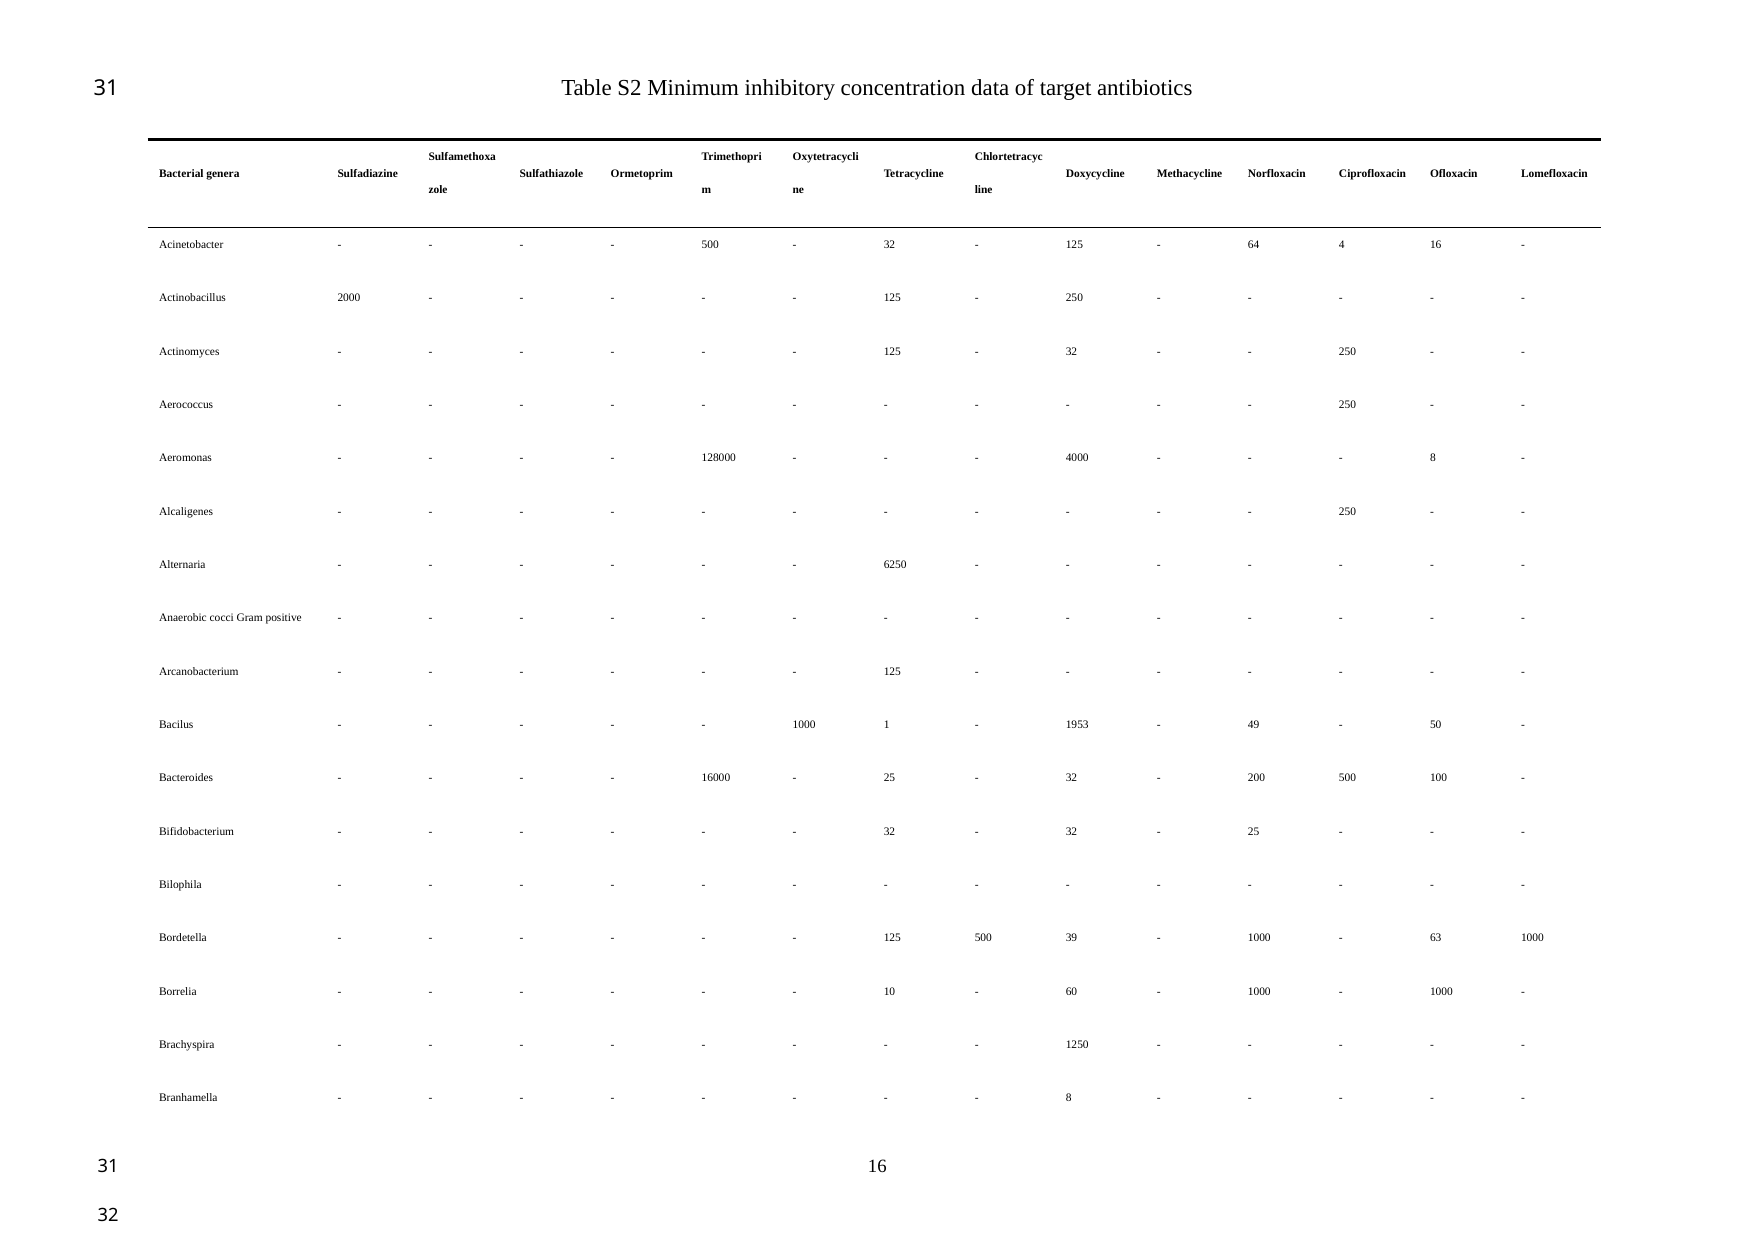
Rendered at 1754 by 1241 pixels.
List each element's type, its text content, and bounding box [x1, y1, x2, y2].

table_cell - [508, 388, 599, 441]
table_cell - [690, 868, 781, 921]
table_cell - [781, 548, 872, 601]
table_cell - [599, 1028, 690, 1081]
text Table S2 Minimum inhibitory concentration data of target antibiotics [148, 71, 1606, 103]
table_cell - [963, 1081, 1054, 1134]
table_cell - [1054, 388, 1145, 441]
table_cell - [1419, 655, 1509, 708]
table_cell 1953 [1054, 708, 1145, 761]
table_cell - [872, 601, 963, 654]
table_cell - [690, 281, 781, 334]
table_cell 1000 [1510, 921, 1601, 974]
table_cell 60 [1054, 975, 1145, 1028]
table_cell 50 [1419, 708, 1509, 761]
table_cell - [326, 1028, 417, 1081]
table_cell - [417, 281, 508, 334]
table_cell 250 [1054, 281, 1145, 334]
table_cell - [1236, 495, 1327, 548]
table_cell - [1054, 868, 1145, 921]
table_cell - [599, 708, 690, 761]
table_cell Aeromonas [148, 441, 326, 494]
table_cell - [963, 601, 1054, 654]
table_cell - [1236, 868, 1327, 921]
table_cell - [1145, 761, 1236, 814]
table_cell - [1054, 548, 1145, 601]
table_cell - [508, 548, 599, 601]
table_cell - [872, 1081, 963, 1134]
table_cell 500 [1328, 761, 1418, 814]
table_cell - [690, 335, 781, 388]
table_cell - [781, 1081, 872, 1134]
table_header Ciprofloxacin [1328, 141, 1418, 226]
table_cell - [326, 441, 417, 494]
table_cell Anaerobic cocci Gram positive [148, 601, 326, 654]
table_cell - [326, 868, 417, 921]
table_cell 1000 [1236, 921, 1327, 974]
table_cell - [781, 975, 872, 1028]
table_cell - [599, 655, 690, 708]
table_cell - [963, 281, 1054, 334]
table_cell - [781, 495, 872, 548]
table_cell - [1510, 655, 1601, 708]
table_cell - [963, 495, 1054, 548]
table_cell - [690, 975, 781, 1028]
table_cell - [599, 548, 690, 601]
table_cell - [508, 655, 599, 708]
table_header Trimethoprim [690, 141, 781, 226]
table_header Bacterial genera [148, 141, 326, 226]
table_cell - [508, 281, 599, 334]
table_cell - [781, 815, 872, 868]
table_cell 4 [1328, 228, 1418, 281]
table_cell - [1145, 975, 1236, 1028]
table_header Norfloxacin [1236, 141, 1327, 226]
table_cell - [326, 601, 417, 654]
table_cell 8 [1419, 441, 1509, 494]
table_cell - [417, 708, 508, 761]
table_cell Alcaligenes [148, 495, 326, 548]
table_cell - [963, 548, 1054, 601]
table_cell 500 [963, 921, 1054, 974]
table_header Sulfadiazine [326, 141, 417, 226]
table_cell - [1419, 868, 1509, 921]
table_cell - [1145, 335, 1236, 388]
table_cell - [963, 388, 1054, 441]
table_cell Brachyspira [148, 1028, 326, 1081]
table_cell 1000 [781, 708, 872, 761]
table_cell - [508, 335, 599, 388]
table_cell - [1145, 388, 1236, 441]
table_cell 32 [872, 815, 963, 868]
table_cell Bacteroides [148, 761, 326, 814]
table_cell - [1510, 548, 1601, 601]
table_cell - [599, 761, 690, 814]
table_cell - [963, 655, 1054, 708]
table_header Ofloxacin [1419, 141, 1509, 226]
table_cell - [1145, 228, 1236, 281]
table_cell - [326, 921, 417, 974]
table_cell 200 [1236, 761, 1327, 814]
table_cell - [781, 868, 872, 921]
table_cell - [508, 601, 599, 654]
table_cell - [508, 495, 599, 548]
table_cell 250 [1328, 495, 1418, 548]
table_cell - [781, 921, 872, 974]
table_cell - [1145, 921, 1236, 974]
table_header Ormetoprim [599, 141, 690, 226]
table_cell - [326, 1081, 417, 1134]
table_cell Bifidobacterium [148, 815, 326, 868]
table_cell - [1328, 868, 1418, 921]
table_cell - [690, 815, 781, 868]
table_cell 64 [1236, 228, 1327, 281]
table_cell - [963, 868, 1054, 921]
table_cell - [417, 548, 508, 601]
table_cell - [1419, 601, 1509, 654]
table_cell 125 [872, 921, 963, 974]
table_cell - [872, 495, 963, 548]
table_cell 1 [872, 708, 963, 761]
table_cell - [508, 761, 599, 814]
table_cell - [417, 921, 508, 974]
table_cell - [690, 655, 781, 708]
table_cell 8 [1054, 1081, 1145, 1134]
table_cell - [1510, 601, 1601, 654]
table_cell 125 [872, 655, 963, 708]
table_cell 4000 [1054, 441, 1145, 494]
table_cell - [690, 601, 781, 654]
table_cell - [781, 281, 872, 334]
table_cell - [1145, 708, 1236, 761]
table_cell - [690, 1081, 781, 1134]
table_header Sulfamethoxazole [417, 141, 508, 226]
table_cell - [1510, 761, 1601, 814]
table_cell - [326, 975, 417, 1028]
table_cell - [1145, 441, 1236, 494]
table_cell - [417, 761, 508, 814]
table_cell - [963, 708, 1054, 761]
table_header Methacycline [1145, 141, 1236, 226]
table_cell 125 [1054, 228, 1145, 281]
table_cell 100 [1419, 761, 1509, 814]
table_cell - [1419, 1081, 1509, 1134]
table_cell - [1510, 815, 1601, 868]
table_cell - [1145, 815, 1236, 868]
table_cell - [1054, 655, 1145, 708]
table_cell 128000 [690, 441, 781, 494]
table_cell 1000 [1236, 975, 1327, 1028]
table_cell - [599, 388, 690, 441]
table_cell - [872, 388, 963, 441]
table_cell - [1510, 335, 1601, 388]
table_cell 2000 [326, 281, 417, 334]
table_cell Bilophila [148, 868, 326, 921]
table_cell - [1236, 601, 1327, 654]
table_cell - [690, 921, 781, 974]
table_cell - [417, 815, 508, 868]
table_cell - [1145, 601, 1236, 654]
table_cell - [1145, 548, 1236, 601]
table_cell - [1328, 921, 1418, 974]
table_cell - [417, 1081, 508, 1134]
table_cell - [599, 441, 690, 494]
table_cell - [508, 1081, 599, 1134]
table_cell - [1145, 655, 1236, 708]
table_cell - [508, 975, 599, 1028]
table_cell - [1328, 548, 1418, 601]
table_cell Bacilus [148, 708, 326, 761]
table_cell 1000 [1419, 975, 1509, 1028]
table_header Sulfathiazole [508, 141, 599, 226]
table_cell - [599, 975, 690, 1028]
table_cell - [963, 815, 1054, 868]
table_header Lomefloxacin [1510, 141, 1601, 226]
table_cell - [1419, 388, 1509, 441]
table_cell - [599, 601, 690, 654]
table_cell - [690, 548, 781, 601]
table_cell 10 [872, 975, 963, 1028]
table_cell - [508, 708, 599, 761]
table_cell 16000 [690, 761, 781, 814]
table_cell - [1510, 495, 1601, 548]
table_cell - [781, 228, 872, 281]
table_cell - [1236, 1028, 1327, 1081]
table_cell - [417, 975, 508, 1028]
table_cell - [1510, 388, 1601, 441]
table_cell - [1510, 1081, 1601, 1134]
table_cell Arcanobacterium [148, 655, 326, 708]
table_cell - [1328, 708, 1418, 761]
table_cell Borrelia [148, 975, 326, 1028]
table_cell - [417, 601, 508, 654]
table_cell 25 [872, 761, 963, 814]
table_cell - [417, 441, 508, 494]
table_cell - [1328, 975, 1418, 1028]
table_cell - [508, 228, 599, 281]
table_cell - [963, 335, 1054, 388]
table_cell - [781, 655, 872, 708]
table_cell - [326, 548, 417, 601]
table_cell 500 [690, 228, 781, 281]
table_cell - [1236, 655, 1327, 708]
table_cell - [1510, 441, 1601, 494]
table_cell - [1145, 281, 1236, 334]
table_cell - [599, 921, 690, 974]
table_cell - [508, 1028, 599, 1081]
table_header Doxycycline [1054, 141, 1145, 226]
table_cell - [1236, 281, 1327, 334]
table_header Chlortetracycline [963, 141, 1054, 226]
table_cell - [1419, 495, 1509, 548]
table_cell - [1328, 655, 1418, 708]
table_cell - [326, 228, 417, 281]
table_cell Alternaria [148, 548, 326, 601]
table_cell 63 [1419, 921, 1509, 974]
table_cell 250 [1328, 388, 1418, 441]
table_cell - [326, 708, 417, 761]
table_cell - [963, 228, 1054, 281]
table_cell 250 [1328, 335, 1418, 388]
table_cell 32 [1054, 335, 1145, 388]
table_cell - [963, 975, 1054, 1028]
table_cell - [1328, 281, 1418, 334]
table_cell - [417, 335, 508, 388]
table_cell - [599, 495, 690, 548]
table_cell - [599, 335, 690, 388]
table_cell - [781, 601, 872, 654]
table_cell - [326, 335, 417, 388]
table_cell - [1145, 495, 1236, 548]
table_cell - [963, 1028, 1054, 1081]
table_cell - [417, 655, 508, 708]
table_cell - [1236, 335, 1327, 388]
table_cell - [1510, 975, 1601, 1028]
table_cell - [781, 441, 872, 494]
table_cell 125 [872, 281, 963, 334]
table_cell - [781, 761, 872, 814]
table_cell - [781, 388, 872, 441]
table_cell - [1054, 495, 1145, 548]
table_cell - [872, 441, 963, 494]
table_cell - [1236, 441, 1327, 494]
table_cell Branhamella [148, 1081, 326, 1134]
table_cell - [1236, 1081, 1327, 1134]
table_cell - [872, 868, 963, 921]
table_cell - [326, 761, 417, 814]
table_cell - [690, 1028, 781, 1081]
table_cell - [872, 1028, 963, 1081]
table_cell - [1419, 281, 1509, 334]
table_cell - [599, 281, 690, 334]
table_cell 32 [872, 228, 963, 281]
table_cell - [508, 868, 599, 921]
table_cell Acinetobacter [148, 228, 326, 281]
table_cell - [1054, 601, 1145, 654]
table_cell 49 [1236, 708, 1327, 761]
table_cell - [1145, 868, 1236, 921]
table_cell - [1328, 441, 1418, 494]
table_cell - [1419, 548, 1509, 601]
table_cell 32 [1054, 815, 1145, 868]
table_cell - [326, 495, 417, 548]
table_cell - [1510, 281, 1601, 334]
table_cell - [1328, 1028, 1418, 1081]
table_cell - [508, 921, 599, 974]
table_cell - [963, 441, 1054, 494]
table_cell 1250 [1054, 1028, 1145, 1081]
table_cell 6250 [872, 548, 963, 601]
table_cell - [508, 815, 599, 868]
table_cell - [690, 708, 781, 761]
table_cell - [1419, 1028, 1509, 1081]
table_cell - [781, 1028, 872, 1081]
table_cell - [1510, 1028, 1601, 1081]
table_cell 25 [1236, 815, 1327, 868]
table_cell - [326, 655, 417, 708]
table_cell Bordetella [148, 921, 326, 974]
table_cell - [326, 815, 417, 868]
table_cell - [1328, 1081, 1418, 1134]
table_cell 125 [872, 335, 963, 388]
table_header Oxytetracycline [781, 141, 872, 226]
table_cell - [417, 228, 508, 281]
table_cell - [1510, 708, 1601, 761]
table_cell - [417, 1028, 508, 1081]
table_cell Actinobacillus [148, 281, 326, 334]
table_cell - [1145, 1028, 1236, 1081]
table_cell - [1236, 388, 1327, 441]
table_cell - [1328, 601, 1418, 654]
table_cell - [690, 388, 781, 441]
table_cell - [417, 388, 508, 441]
table_cell - [1236, 548, 1327, 601]
table_cell Aerococcus [148, 388, 326, 441]
table_cell - [599, 868, 690, 921]
table_cell 16 [1419, 228, 1509, 281]
table_cell - [1145, 1081, 1236, 1134]
table_cell - [690, 495, 781, 548]
table_cell Actinomyces [148, 335, 326, 388]
table_cell - [599, 228, 690, 281]
table_cell - [417, 495, 508, 548]
table_cell - [1419, 335, 1509, 388]
table_cell - [599, 1081, 690, 1134]
table_cell - [1510, 228, 1601, 281]
table_cell - [781, 335, 872, 388]
table_cell - [1510, 868, 1601, 921]
table_cell - [1419, 815, 1509, 868]
table_cell - [963, 761, 1054, 814]
table_cell - [1328, 815, 1418, 868]
table_cell - [508, 441, 599, 494]
table_header Tetracycline [872, 141, 963, 226]
table_cell - [417, 868, 508, 921]
table_cell 32 [1054, 761, 1145, 814]
table_cell - [326, 388, 417, 441]
table_cell 39 [1054, 921, 1145, 974]
table_cell - [599, 815, 690, 868]
